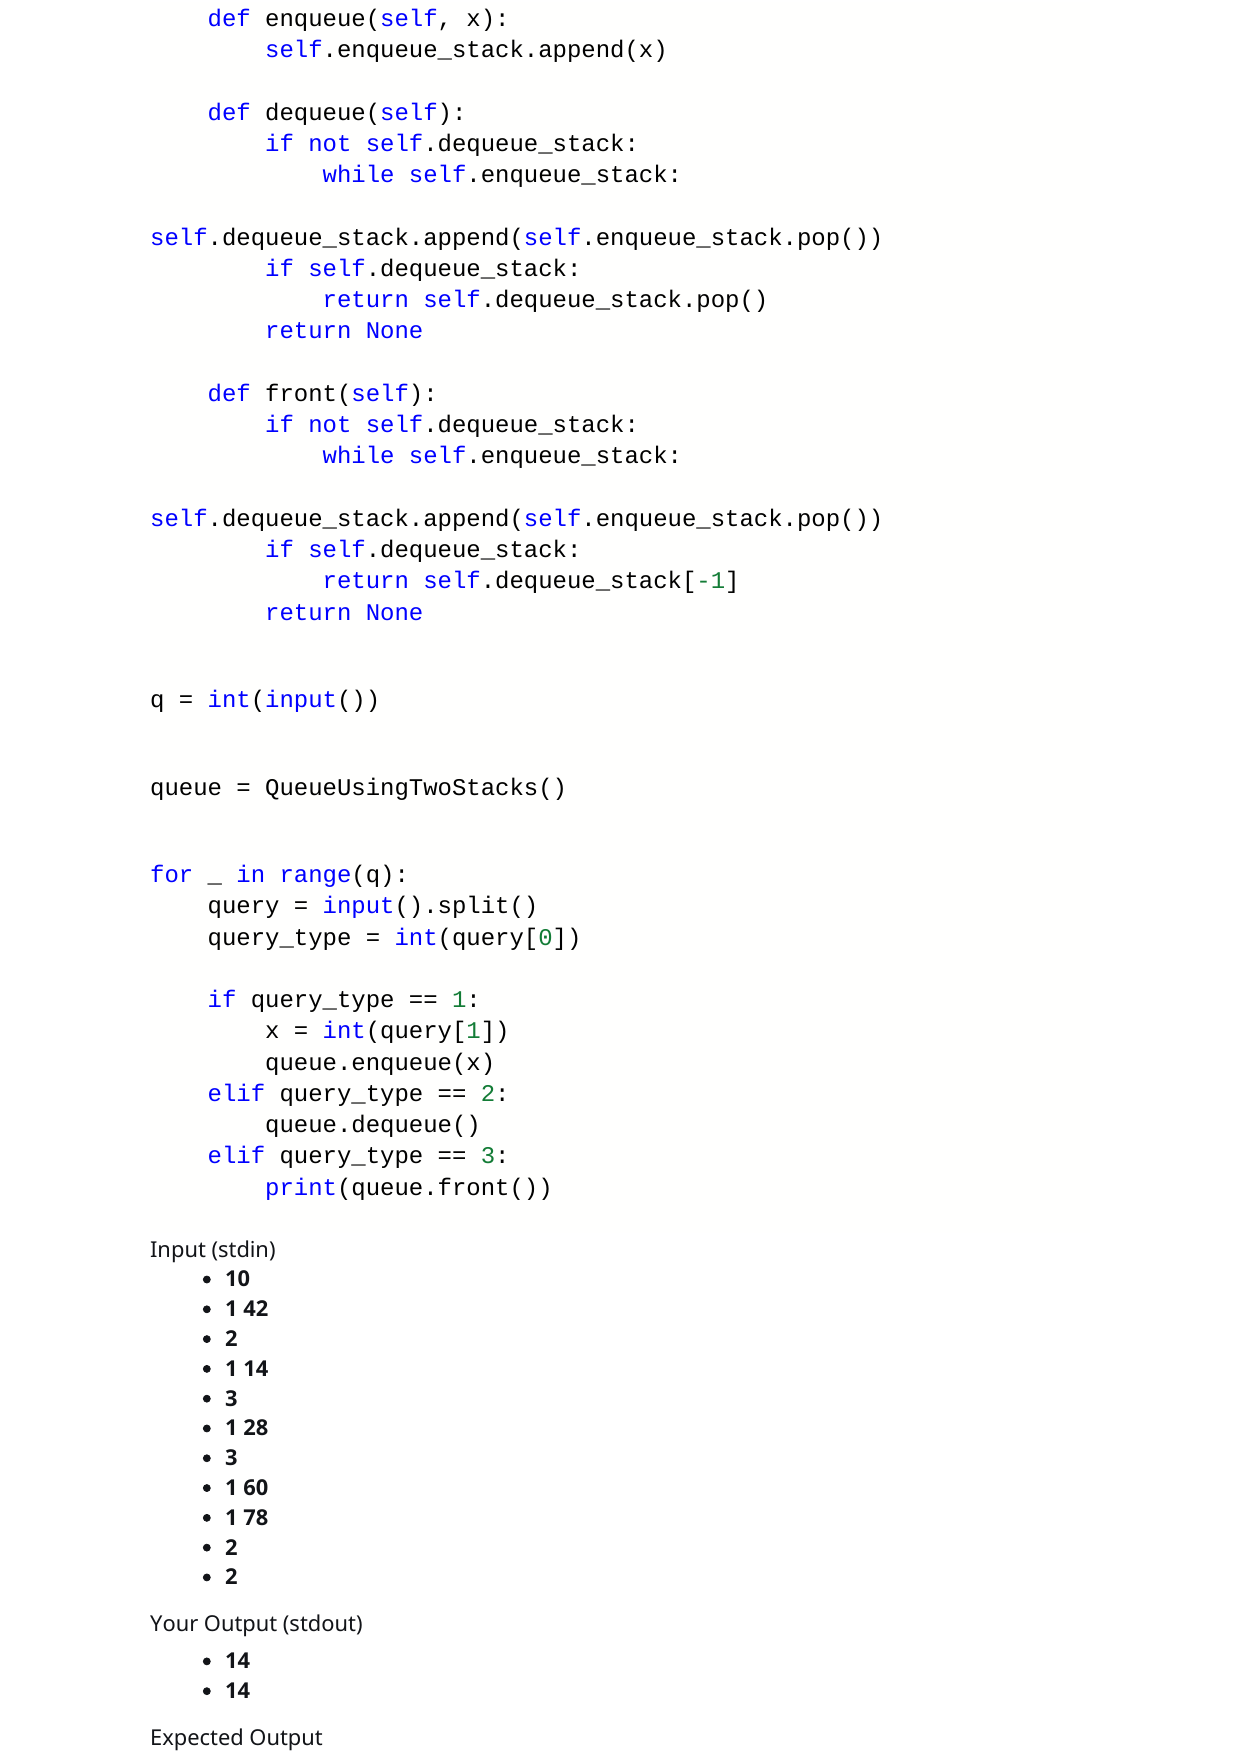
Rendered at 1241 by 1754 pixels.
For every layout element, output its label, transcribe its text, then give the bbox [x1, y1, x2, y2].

text return None [150, 596, 1090, 627]
text query_type = int(query[0]) [150, 921, 1090, 952]
list 14 [203, 1645, 1074, 1675]
text return self.dequeue_stack[-1] [150, 565, 1090, 596]
text if not self.dequeue_stack: [150, 127, 1090, 158]
text queue.enqueue(x) [150, 1046, 1090, 1077]
list 1 60 [203, 1472, 1074, 1502]
text Input (stdin) [150, 1233, 1090, 1263]
text return None [150, 315, 1090, 346]
text elif query_type == 2: [150, 1077, 1090, 1108]
text q = int(input()) [150, 683, 1090, 715]
text while self.enqueue_stack: [150, 158, 1090, 190]
text self.enqueue_stack.append(x) [150, 33, 1090, 65]
text Your Output (stdout) [150, 1608, 1090, 1637]
text queue.dequeue() [150, 1108, 1090, 1140]
text if not self.dequeue_stack: [150, 408, 1090, 440]
list 3 [203, 1442, 1074, 1472]
text query = input().split() [150, 890, 1090, 921]
text if self.dequeue_stack: [150, 533, 1090, 565]
list 10 [203, 1263, 1074, 1293]
list 2 [203, 1323, 1074, 1353]
text x = int(query[1]) [150, 1015, 1090, 1046]
text for _ in range(q): [150, 858, 1090, 890]
list 1 28 [203, 1412, 1074, 1442]
text self.dequeue_stack.append(self.enqueue_stack.pop()) [150, 190, 1090, 252]
list 1 42 [203, 1293, 1074, 1323]
text if self.dequeue_stack: [150, 252, 1090, 283]
text elif query_type == 3: [150, 1140, 1090, 1171]
list 2 [203, 1561, 1074, 1591]
text def front(self): [150, 377, 1090, 408]
text return self.dequeue_stack.pop() [150, 283, 1090, 315]
list 2 [203, 1531, 1074, 1561]
list 1 14 [203, 1353, 1074, 1382]
text Expected Output [150, 1722, 1090, 1751]
text def dequeue(self): [150, 96, 1090, 127]
list 14 [203, 1675, 1074, 1705]
list 3 [203, 1382, 1074, 1412]
text while self.enqueue_stack: [150, 440, 1090, 471]
text if query_type == 1: [150, 983, 1090, 1015]
text print(queue.front()) [150, 1171, 1090, 1202]
text queue = QueueUsingTwoStacks() [150, 771, 1090, 802]
list 1 78 [203, 1502, 1074, 1531]
text self.dequeue_stack.append(self.enqueue_stack.pop()) [150, 471, 1090, 533]
text def enqueue(self, x): [150, 2, 1090, 33]
